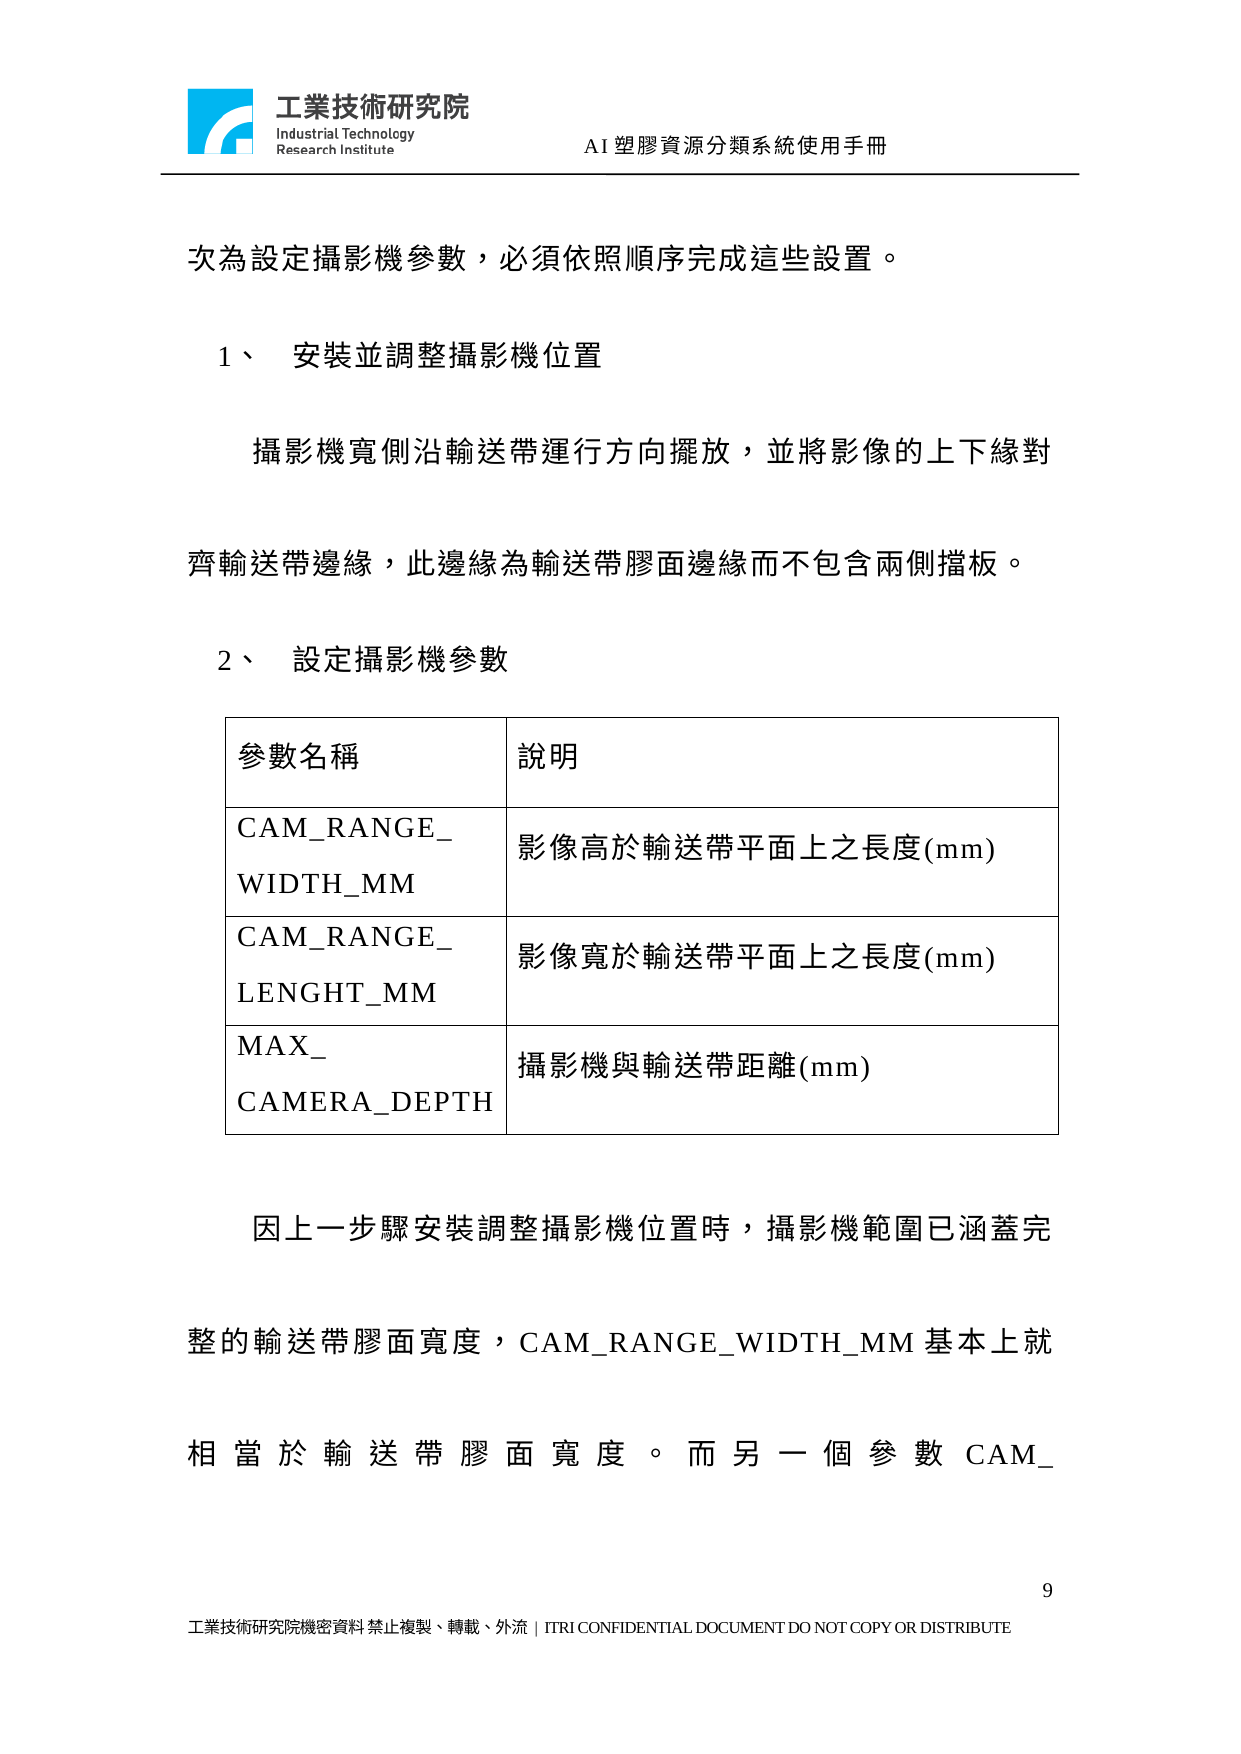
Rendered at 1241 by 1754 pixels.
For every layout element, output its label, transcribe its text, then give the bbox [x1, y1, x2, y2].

table_cell CAM_RANGE_ LENGHT_MM [226, 917, 506, 1025]
list 設定攝影機參數 [217, 621, 1053, 696]
text 攝影機寬側沿輸送帶運行方向擺放，並將影像的上下緣對齊輸送帶邊緣，此邊緣為輸送帶膠面邊緣而不包含兩側擋板。 [187, 412, 1053, 599]
table_header 說明 [507, 718, 1058, 807]
table_cell MAX_ CAMERA_DEPTH [226, 1026, 506, 1134]
table_cell 攝影機與輸送帶距離(mm) [507, 1026, 1058, 1134]
picture [205, 88, 469, 154]
table_header 參數名稱 [226, 718, 506, 807]
text 攝影機校正分為兩步驟：一為安裝並調整攝影機位置，其次為設定攝影機參數，必須依照順序完成這些設置。 [187, 219, 1053, 294]
list 安裝並調整攝影機位置 [217, 316, 1053, 391]
table_cell 影像寬於輸送帶平面上之長度(mm) [507, 917, 1058, 1025]
table_cell 影像高於輸送帶平面上之長度(mm) [507, 808, 1058, 916]
table_cell CAM_RANGE_ WIDTH_MM [226, 808, 506, 916]
